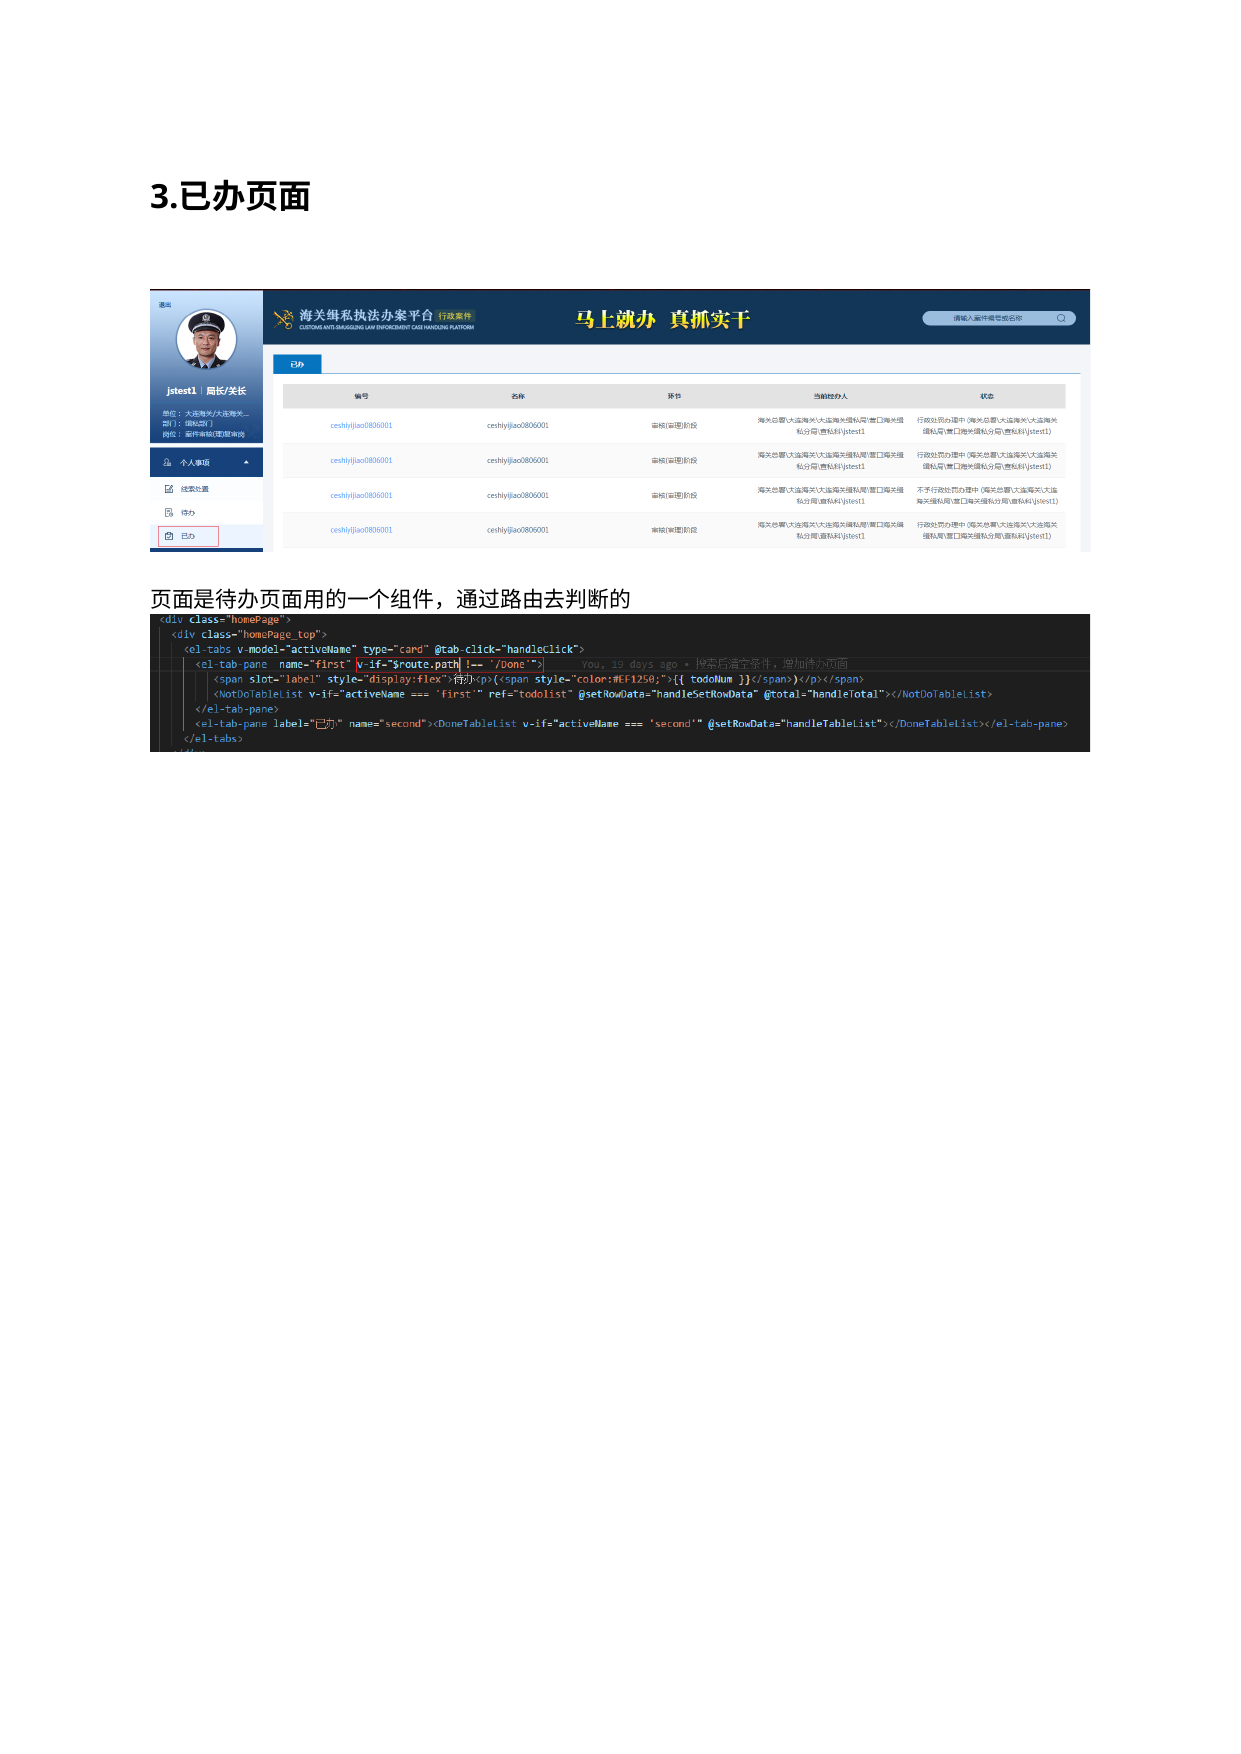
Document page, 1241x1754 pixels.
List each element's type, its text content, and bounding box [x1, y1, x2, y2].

picture [150, 614, 1091, 752]
subtitle 3.已办页面 [150, 162, 1090, 227]
text 页面是待办页面用的一个组件，通过路由去判断的 [150, 582, 1090, 614]
picture [150, 289, 1091, 552]
